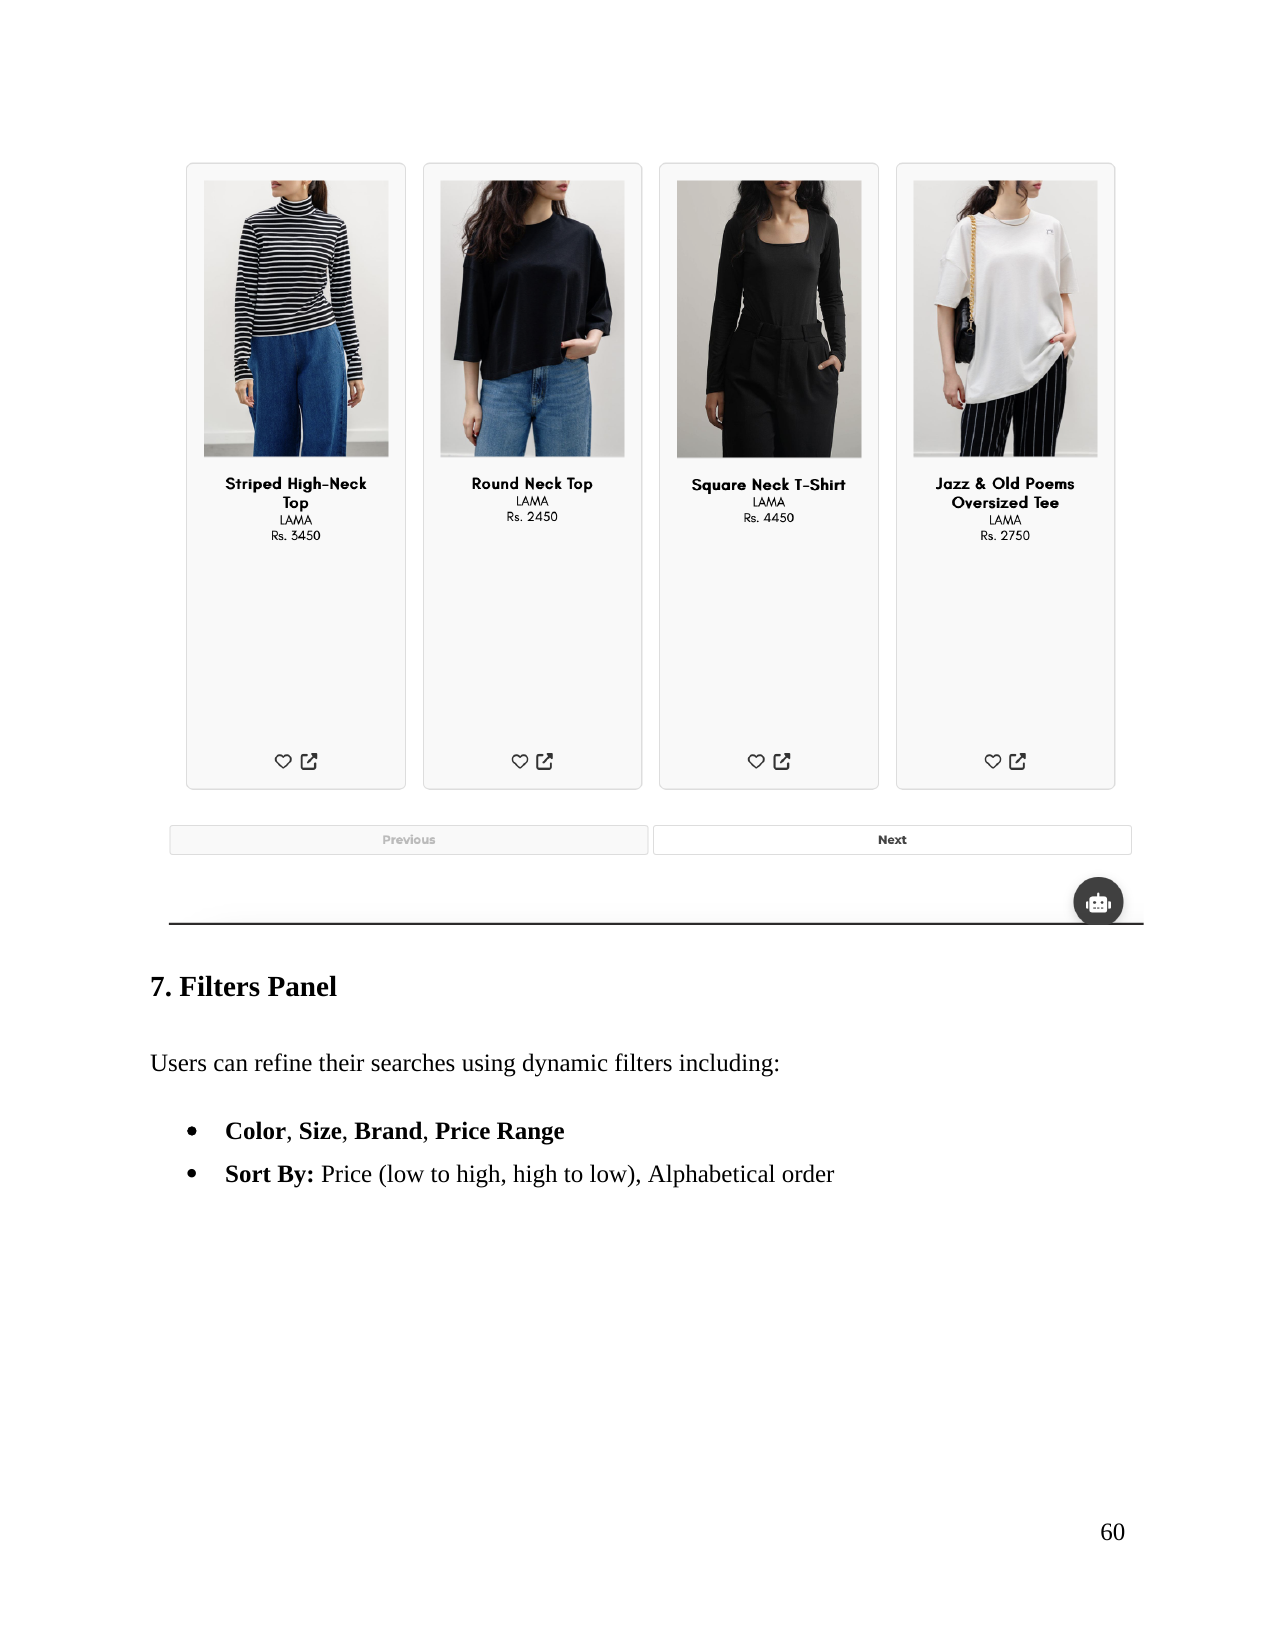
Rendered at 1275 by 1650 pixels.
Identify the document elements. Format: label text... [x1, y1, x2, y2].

subtitle 7. Filters Panel [150, 969, 1125, 1002]
list Sort By: Price (low to high, high to low), Alphabetical order [187, 1159, 1125, 1188]
list Color, Size, Brand, Price Range [187, 1116, 1125, 1145]
text Users can refine their searches using dynamic filters including: [150, 1048, 1125, 1077]
